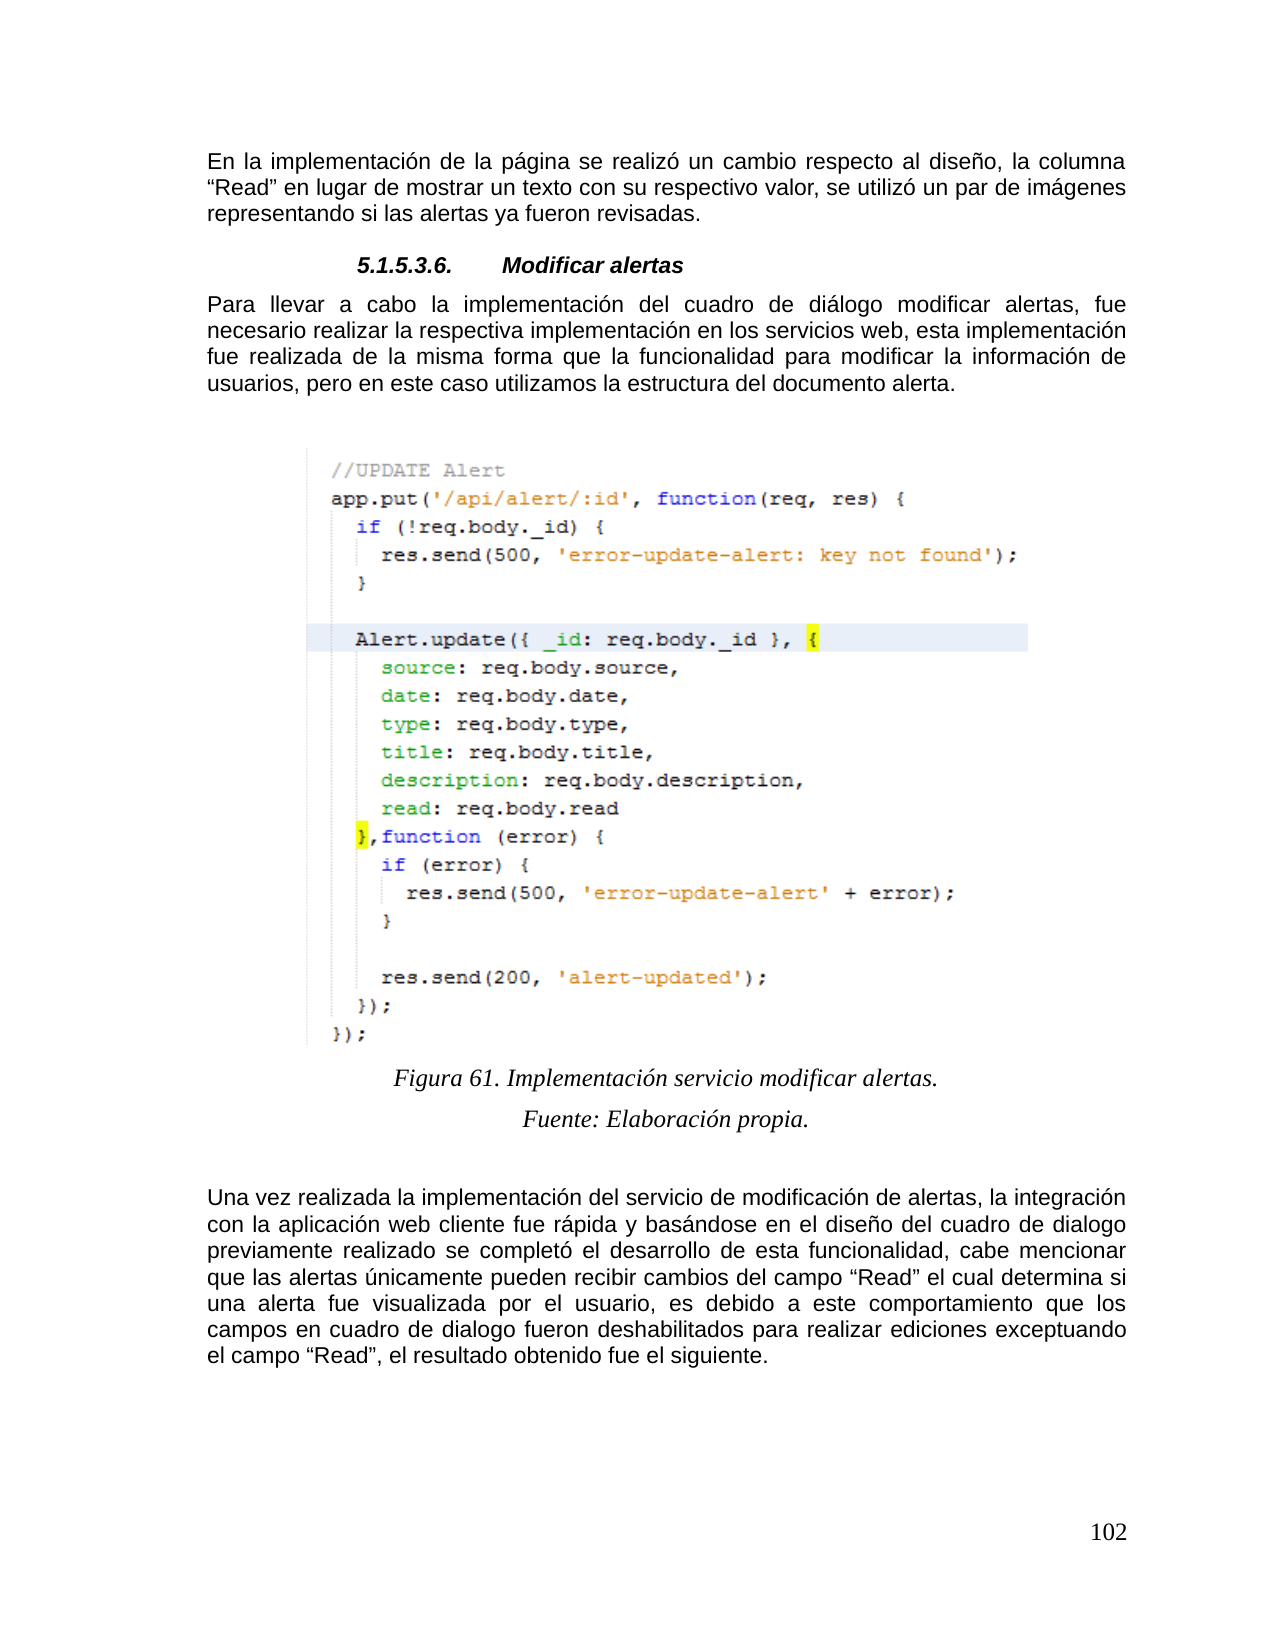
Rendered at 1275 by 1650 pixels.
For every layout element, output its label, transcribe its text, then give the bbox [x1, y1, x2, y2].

text Una vez realizada la implementación del servicio de modificación de alertas, la integración con la aplicación web cliente fue rápida y basándose en el diseño del cuadro de dialogo previamente realizado se completó el desarrollo de esta funcionalidad, cabe mencionar que las alertas únicamente pueden recibir cambios del campo “Read” el cual determina si una alerta fue visualizada por el usuario, es debido a este comportamiento que los campos en cuadro de dialogo fueron deshabilitados para realizar ediciones exceptuando el campo “Read”, el resultado obtenido fue el siguiente. [207, 1184, 1127, 1369]
text Fuente: Elaboración propia. [207, 1104, 1127, 1133]
picture [306, 447, 1028, 1051]
text Figura 61. Implementación servicio modificar alertas. [207, 1063, 1127, 1092]
text En la implementación de la página se realizó un cambio respecto al diseño, la columna “Read” en lugar de mostrar un texto con su respectivo valor, se utilizó un par de imágenes representando si las alertas ya fueron revisadas. [207, 148, 1127, 227]
text Para llevar a cabo la implementación del cuadro de diálogo modificar alertas, fue necesario realizar la respectiva implementación en los servicios web, esta implementación fue realizada de la misma forma que la funcionalidad para modificar la información de usuarios, pero en este caso utilizamos la estructura del documento alerta. [207, 291, 1127, 396]
subtitle Modificar alertas [357, 252, 1127, 278]
